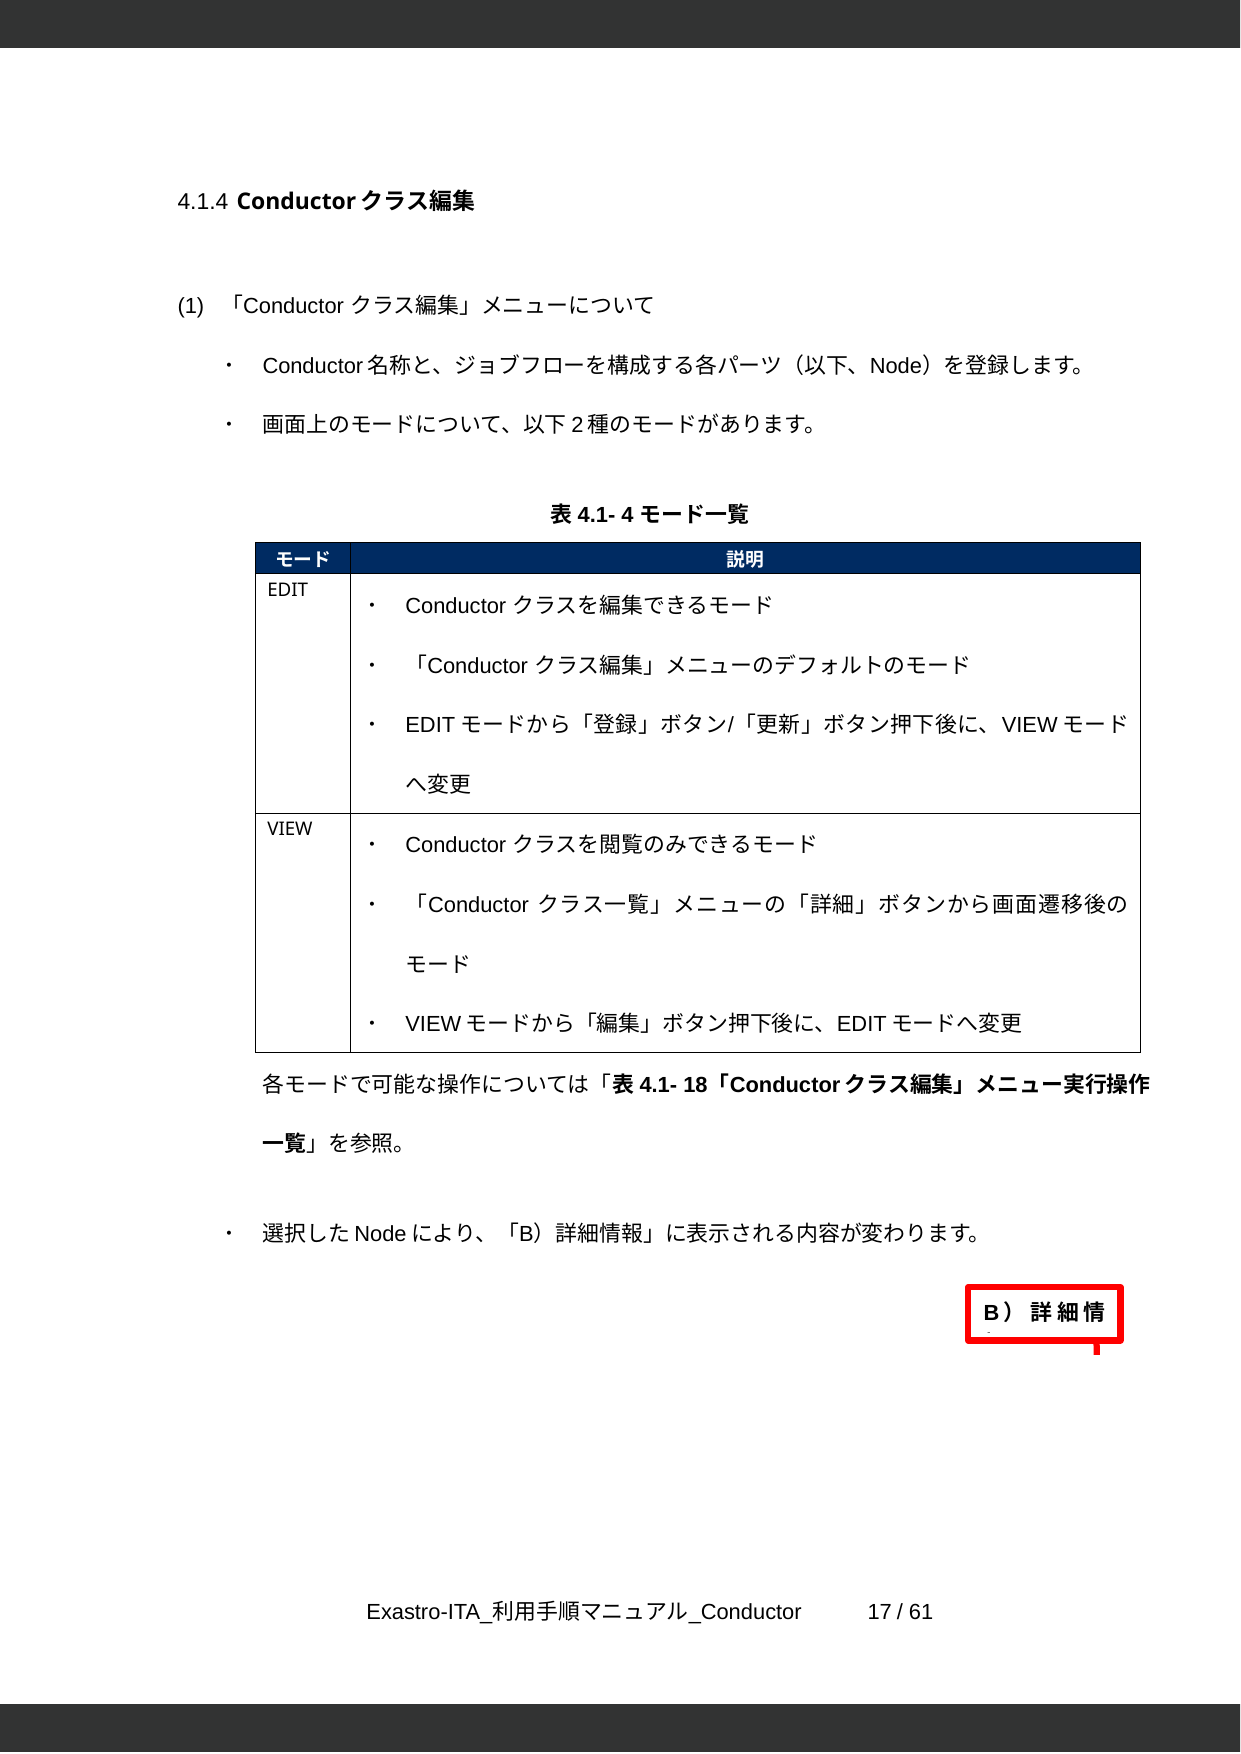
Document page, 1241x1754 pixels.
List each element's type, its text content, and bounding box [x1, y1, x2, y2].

text Conductorクラス編集 [177, 170, 1152, 229]
picture [0, 1704, 1241, 1752]
table_cell EDIT [256, 574, 350, 812]
table_cell Conductor クラスを閲覧のみできるモード 「Conductor クラス一覧」メニューの「詳細」ボタンから画面遷移後のモード VIEWモードから「編集」ボタン押下後に、EDITモードへ変更 [351, 814, 1140, 1052]
table_cell VIEW [256, 814, 350, 1052]
picture [0, 0, 1241, 48]
text 各モードで可能な操作については「表 4.1- 18「Conductorクラス編集」メニュー実行操作一覧」を参照。 [262, 1053, 1152, 1172]
list 「Conductor クラス編集」メニューについて [177, 274, 1152, 334]
list Conductor名称と、ジョブフローを構成する各パーツ（以下、Node）を登録します。 [218, 334, 1152, 393]
list 選択したNodeにより、「B）詳細情報」に表示される内容が変わります。 [218, 1202, 1152, 1261]
table_header モード [256, 543, 350, 573]
text 表 4.1- 4 モード一覧 [148, 483, 1152, 542]
table_cell Conductor クラスを編集できるモード 「Conductor クラス編集」メニューのデフォルトのモード EDITモードから「登録」ボタン/「更新」ボタン押下後に、VIEWモードへ変更 [351, 574, 1140, 812]
list 画面上のモードについて、以下2種のモードがあります。 [218, 393, 1152, 453]
table_header 説明 [351, 543, 1140, 573]
